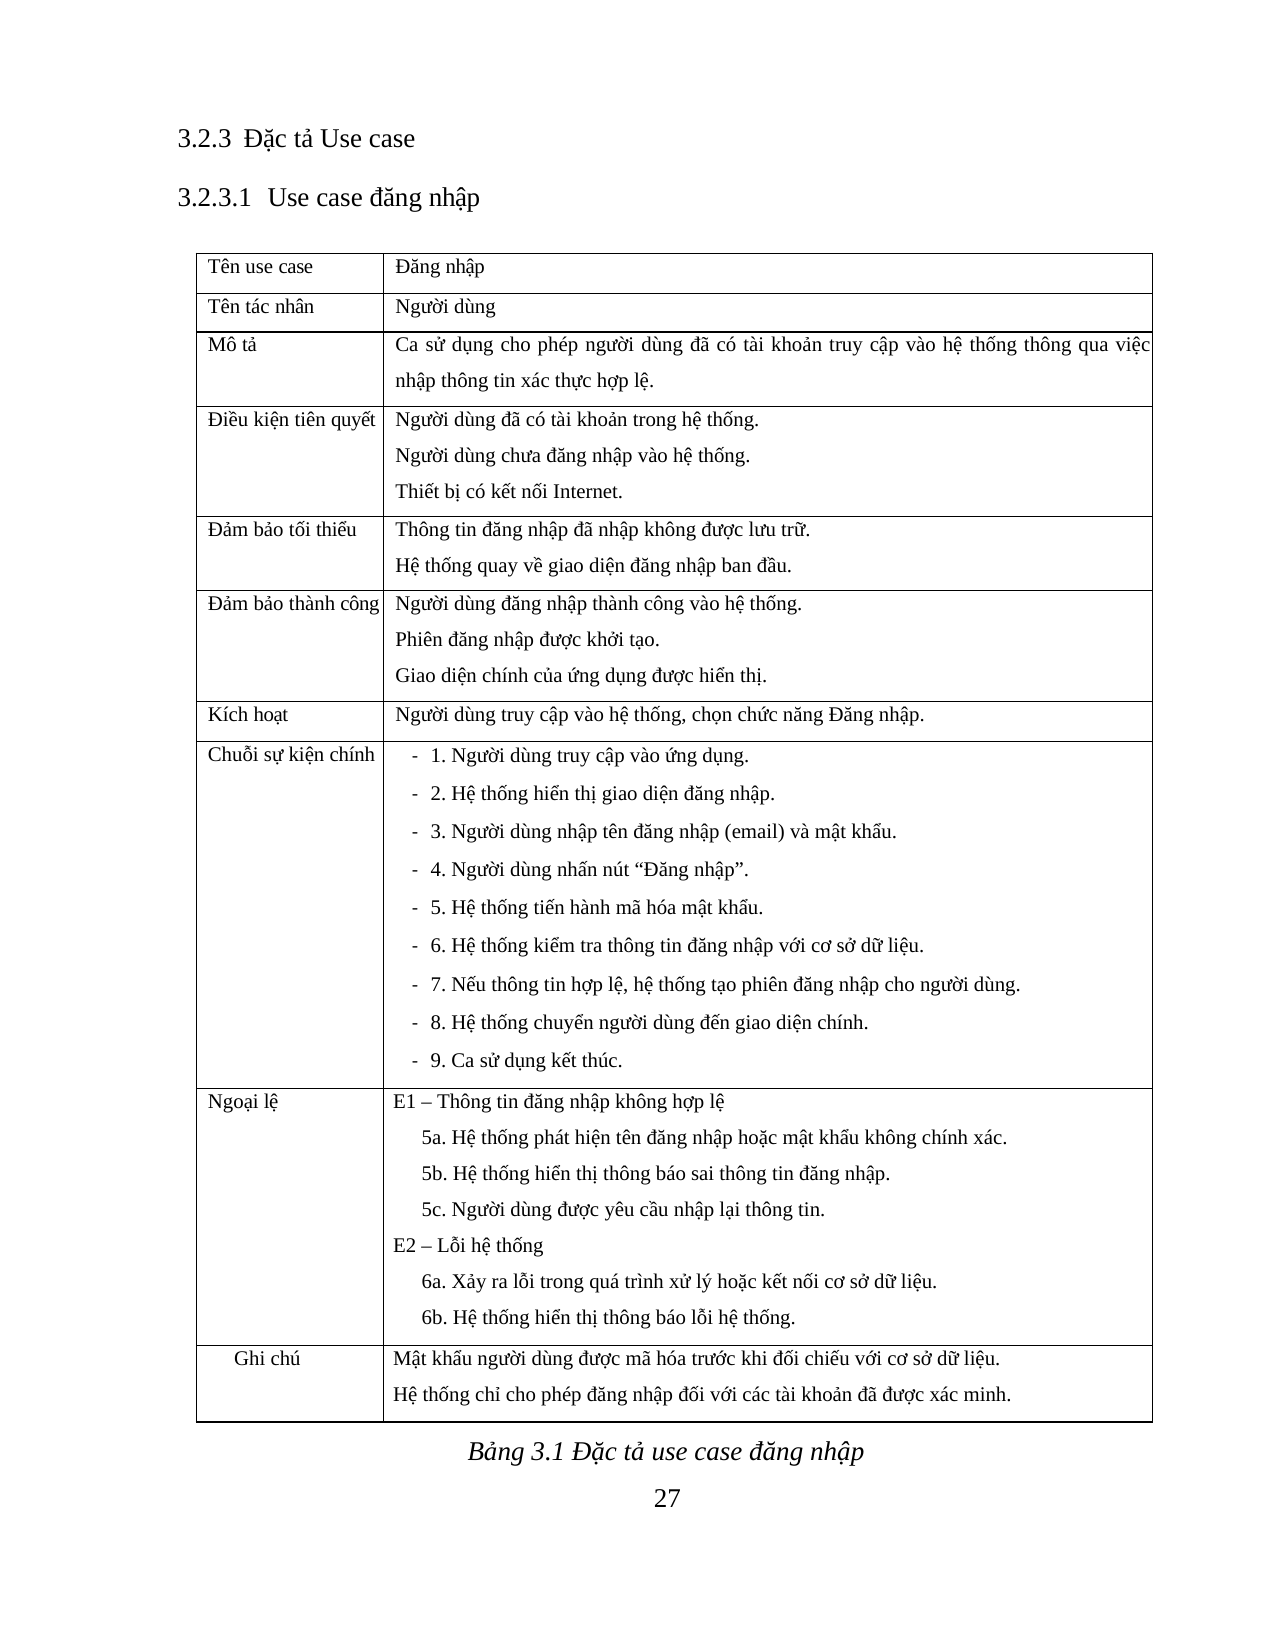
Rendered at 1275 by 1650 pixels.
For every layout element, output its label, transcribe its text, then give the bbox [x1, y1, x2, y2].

table_cell Người dùng đã có tài khoản trong hệ thống. Người dùng chưa đăng nhập vào hệ thống. Thiết bị có kết nối Internet. [384, 407, 1152, 516]
table_cell Ca sử dụng cho phép người dùng đã có tài khoản truy cập vào hệ thống thông qua việc nhập thông tin xác thực hợp lệ. [384, 333, 1152, 406]
table_cell Người dùng [384, 294, 1152, 331]
table_cell Tên tác nhân [197, 294, 383, 331]
table_cell Kích hoạt [197, 702, 383, 741]
table_cell Đảm bảo tối thiểu [197, 517, 383, 590]
table_cell Thông tin đăng nhập đã nhập không được lưu trữ. Hệ thống quay về giao diện đăng nhập ban đầu. [384, 517, 1152, 590]
table_cell E1 – Thông tin đăng nhập không hợp lệ 5a. Hệ thống phát hiện tên đăng nhập hoặc mật khẩu không chính xác. 5b. Hệ thống hiển thị thông báo sai thông tin đăng nhập. 5c. Người dùng được yêu cầu nhập lại thông tin. E2 – Lỗi hệ thống 6a. Xảy ra lỗi trong quá trình xử lý hoặc kết nối cơ sở dữ liệu. 6b. Hệ thống hiển thị thông báo lỗi hệ thống. [384, 1089, 1152, 1345]
table_cell Chuỗi sự kiện chính [197, 742, 383, 1088]
text Bảng 3.1 Đặc tả use case đăng nhập [177, 1435, 1157, 1466]
table_cell Điều kiện tiên quyết [197, 407, 383, 516]
table_cell Mô tả [197, 333, 383, 406]
subtitle Use case đăng nhập [177, 181, 1157, 212]
subtitle Đặc tả Use case [177, 122, 1157, 153]
table_cell 1. Người dùng truy cập vào ứng dụng. 2. Hệ thống hiển thị giao diện đăng nhập. 3. Người dùng nhập tên đăng nhập (email) và mật khẩu. 4. Người dùng nhấn nút “Đăng nhập”. 5. Hệ thống tiến hành mã hóa mật khẩu. 6. Hệ thống kiểm tra thông tin đăng nhập với cơ sở dữ liệu. 7. Nếu thông tin hợp lệ, hệ thống tạo phiên đăng nhập cho người dùng. 8. Hệ thống chuyển người dùng đến giao diện chính. 9. Ca sử dụng kết thúc. [384, 742, 1152, 1088]
table_cell Đảm bảo thành công [197, 591, 383, 701]
table_cell Mật khẩu người dùng được mã hóa trước khi đối chiếu với cơ sở dữ liệu. Hệ thống chỉ cho phép đăng nhập đối với các tài khoản đã được xác minh. [384, 1346, 1152, 1421]
table_cell Người dùng đăng nhập thành công vào hệ thống. Phiên đăng nhập được khởi tạo. Giao diện chính của ứng dụng được hiển thị. [384, 591, 1152, 701]
table_cell Ngoại lệ [197, 1089, 383, 1345]
table_cell Người dùng truy cập vào hệ thống, chọn chức năng Đăng nhập. [384, 702, 1152, 741]
table_cell Ghi chú [197, 1346, 383, 1421]
table_header Tên use case [197, 254, 383, 293]
table_header Đăng nhập [384, 254, 1152, 293]
